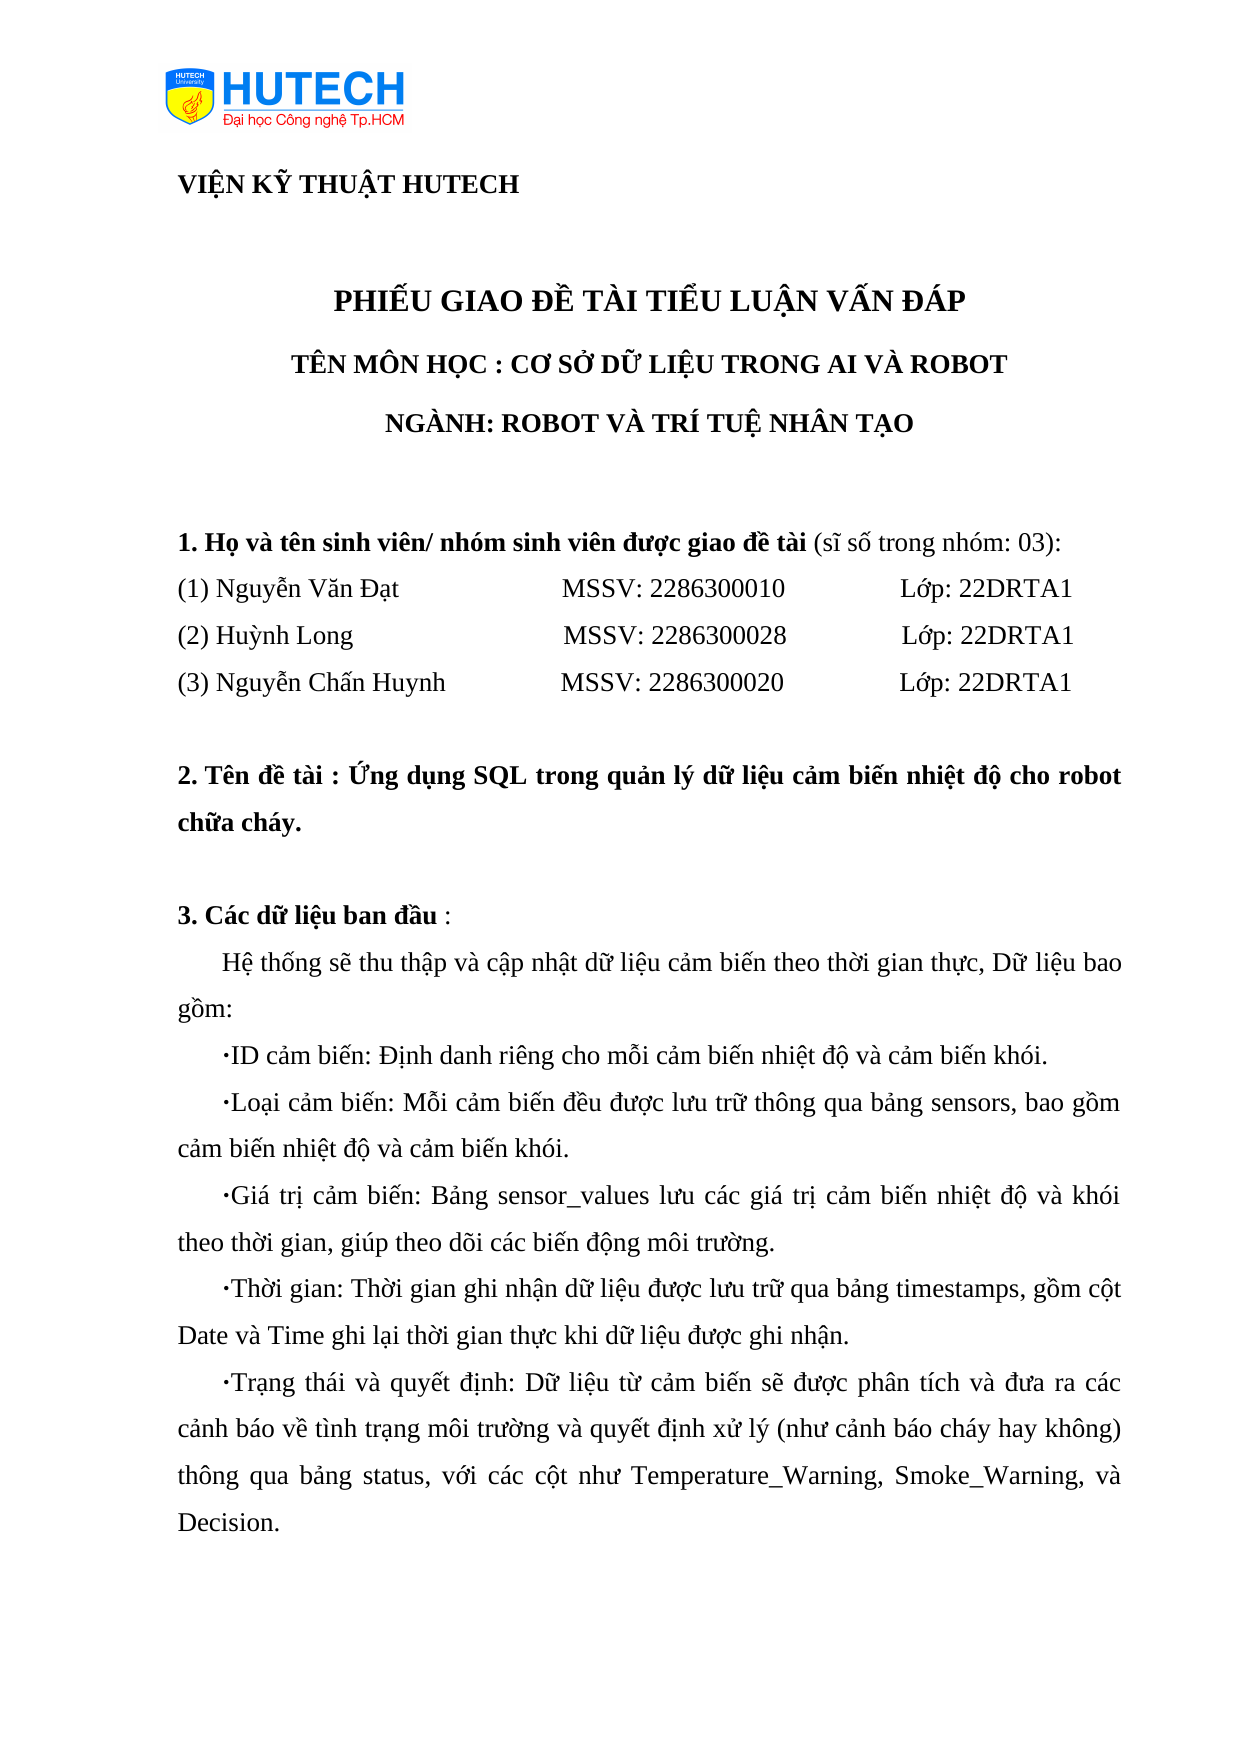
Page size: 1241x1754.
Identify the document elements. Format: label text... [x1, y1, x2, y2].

list Nguyễn Chấn Huynh MSSV: 2286300020 Lớp: 22DRTA1 [177, 666, 1122, 697]
text ·Loại cảm biến: Mỗi cảm biến đều được lưu trữ thông qua bảng sensors, bao gồm cảm biến nhiệt độ và cảm biến khói. [177, 1086, 1122, 1163]
text PHIẾU GIAO ĐỀ TÀI TIỂU LUẬN VẤN ĐÁP [177, 282, 1122, 318]
text VIỆN KỸ THUẬT HUTECH [177, 168, 1122, 199]
text ·ID cảm biến: Định danh riêng cho mỗi cảm biến nhiệt độ và cảm biến khói. [177, 1039, 1122, 1070]
text ·Thời gian: Thời gian ghi nhận dữ liệu được lưu trữ qua bảng timestamps, gồm cột Date và Time ghi lại thời gian thực khi dữ liệu được ghi nhận. [177, 1272, 1122, 1350]
list Các dữ liệu ban đầu : [177, 899, 1122, 930]
list Nguyễn Văn Đạt MSSV: 2286300010 Lớp: 22DRTA1 [177, 572, 1122, 603]
picture [157, 63, 413, 133]
text NGÀNH: ROBOT VÀ TRÍ TUỆ NHÂN TẠO [177, 407, 1122, 438]
list Họ và tên sinh viên/ nhóm sinh viên được giao đề tài (sĩ số trong nhóm: 03): [177, 526, 1122, 557]
text Hệ thống sẽ thu thập và cập nhật dữ liệu cảm biến theo thời gian thực, Dữ liệu bao gồm: [177, 946, 1122, 1023]
list Tên đề tài : Ứng dụng SQL trong quản lý dữ liệu cảm biến nhiệt độ cho robot chữa cháy. [177, 759, 1122, 837]
text TÊN MÔN HỌC : CƠ SỞ DỮ LIỆU TRONG AI VÀ ROBOT [177, 348, 1122, 379]
text ·Trạng thái và quyết định: Dữ liệu từ cảm biến sẽ được phân tích và đưa ra các cảnh báo về tình trạng môi trường và quyết định xử lý (như cảnh báo cháy hay không) thông qua bảng status, với các cột như Temperature_Warning, Smoke_Warning, và Decision. [177, 1366, 1122, 1537]
list Huỳnh Long MSSV: 2286300028 Lớp: 22DRTA1 [177, 619, 1122, 650]
text ·Giá trị cảm biến: Bảng sensor_values lưu các giá trị cảm biến nhiệt độ và khói theo thời gian, giúp theo dõi các biến động môi trường. [177, 1179, 1122, 1257]
